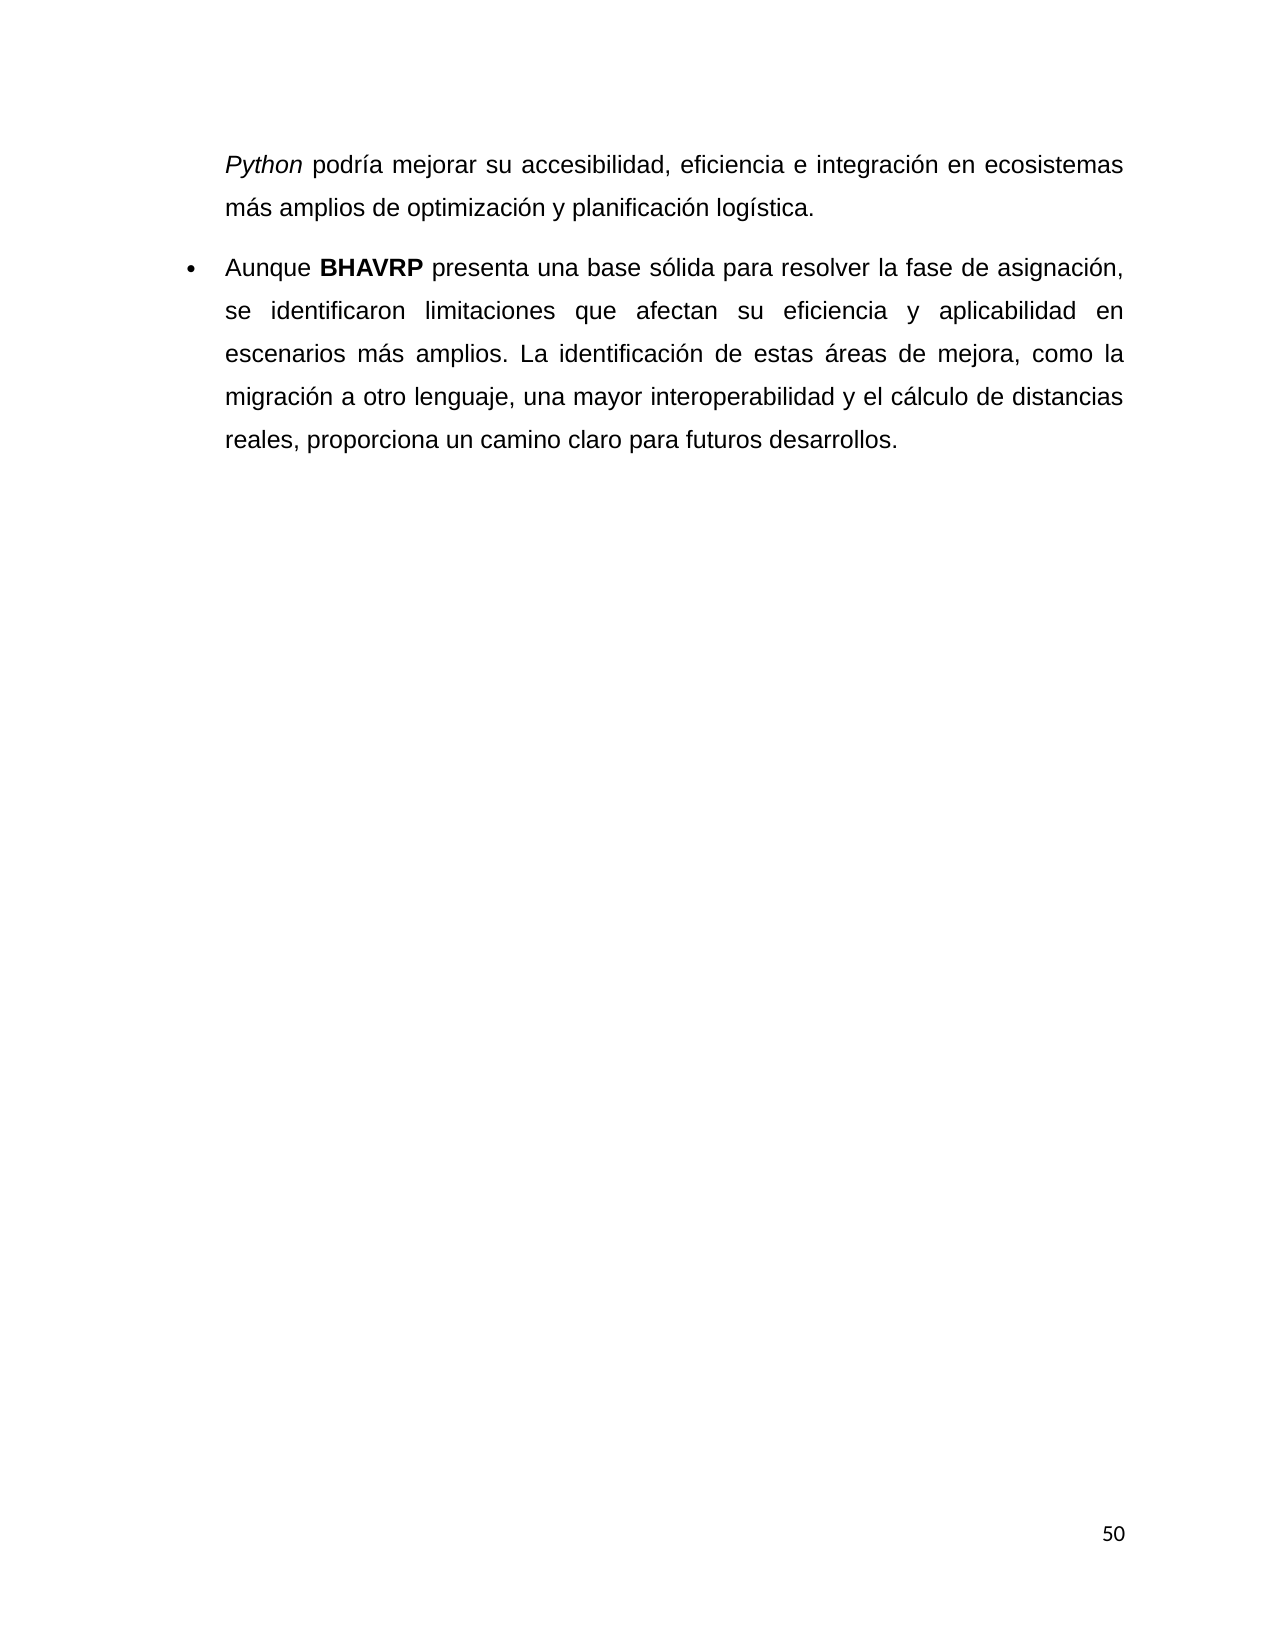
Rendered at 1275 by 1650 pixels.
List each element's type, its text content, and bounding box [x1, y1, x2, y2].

list Aunque BHAVRP presenta una base sólida para resolver la fase de asignación, se identificaron limitaciones que afectan su eficiencia y aplicabilidad en escenarios más amplios. La identificación de estas áreas de mejora, como la migración a otro lenguaje, una mayor interoperabilidad y el cálculo de distancias reales, proporciona un camino claro para futuros desarrollos. [187, 253, 1125, 454]
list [187, 150, 1125, 222]
